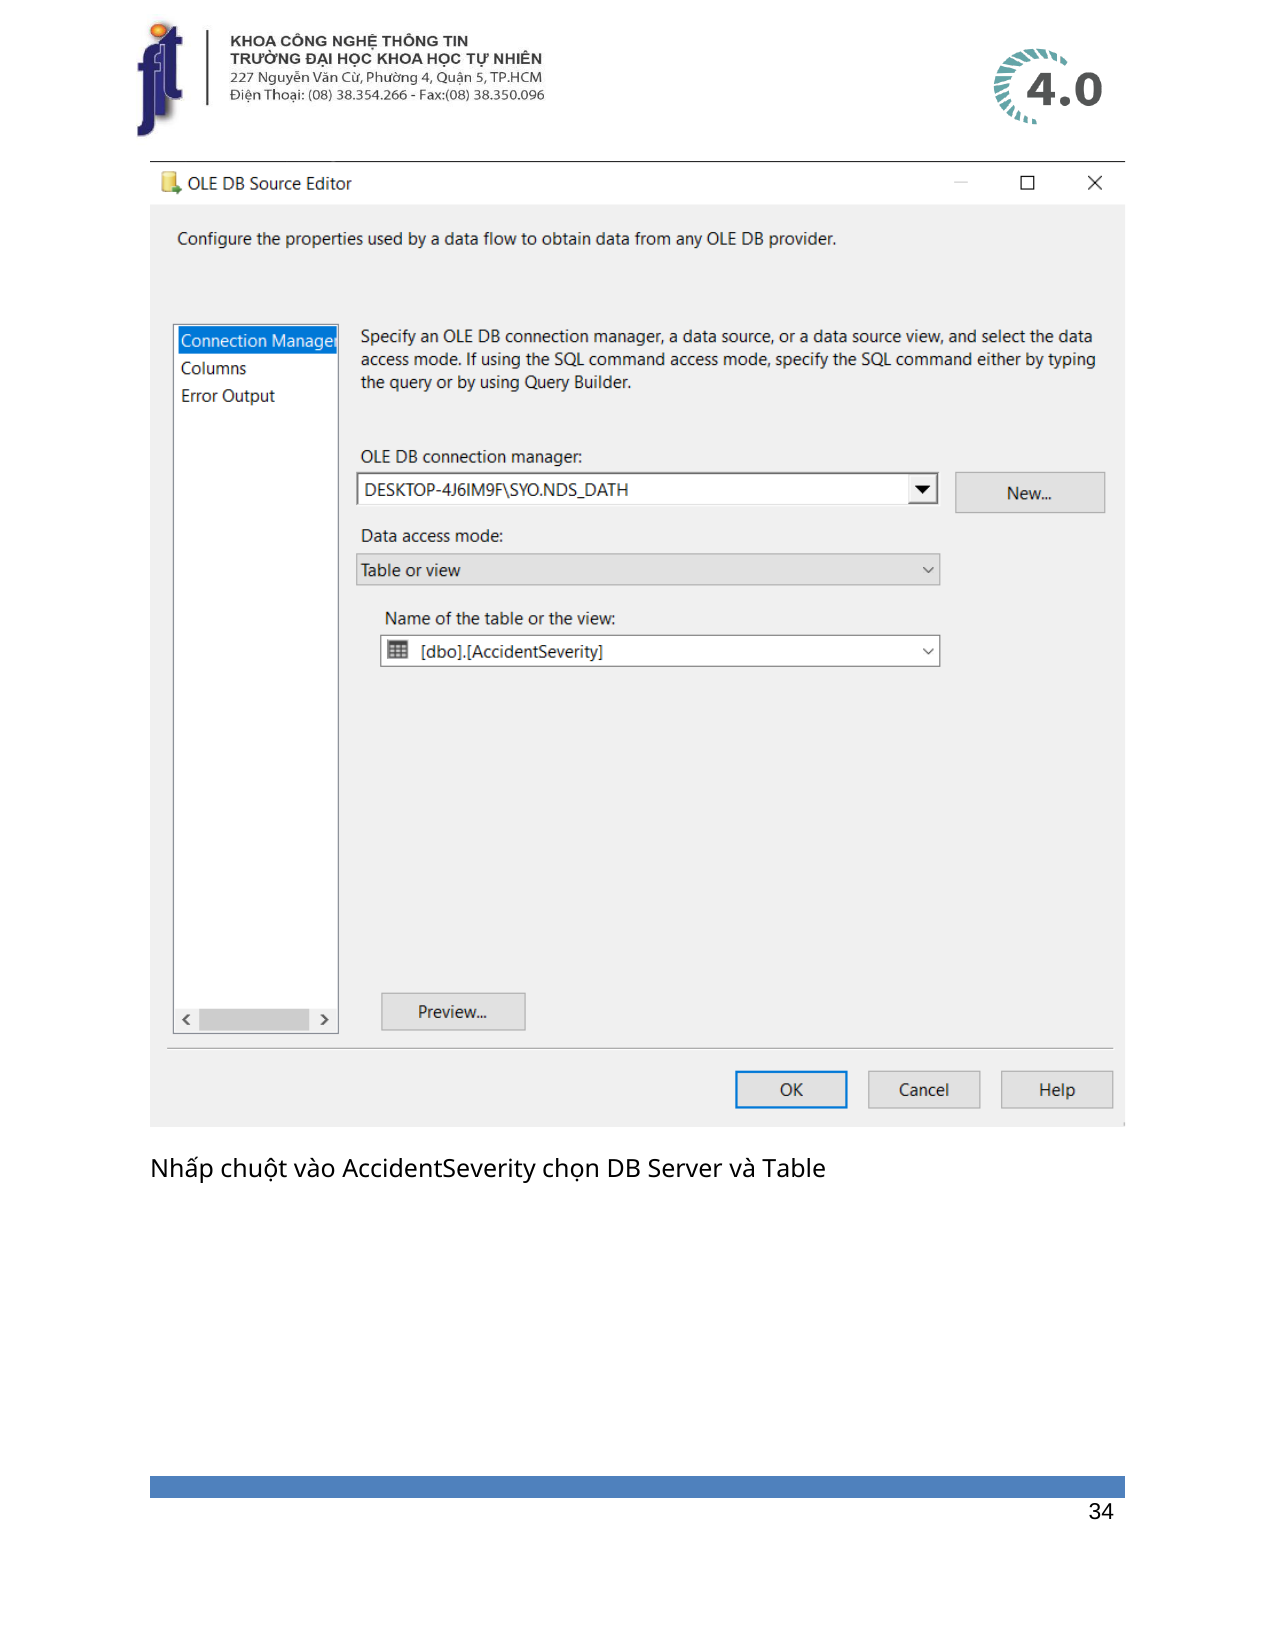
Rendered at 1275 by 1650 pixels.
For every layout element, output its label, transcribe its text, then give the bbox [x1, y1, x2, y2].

picture [150, 161, 1125, 1127]
picture [114, 14, 577, 158]
picture [967, 41, 1130, 131]
text Nhấp chuột vào AccidentSeverity chọn DB Server và Table [150, 1151, 1125, 1185]
